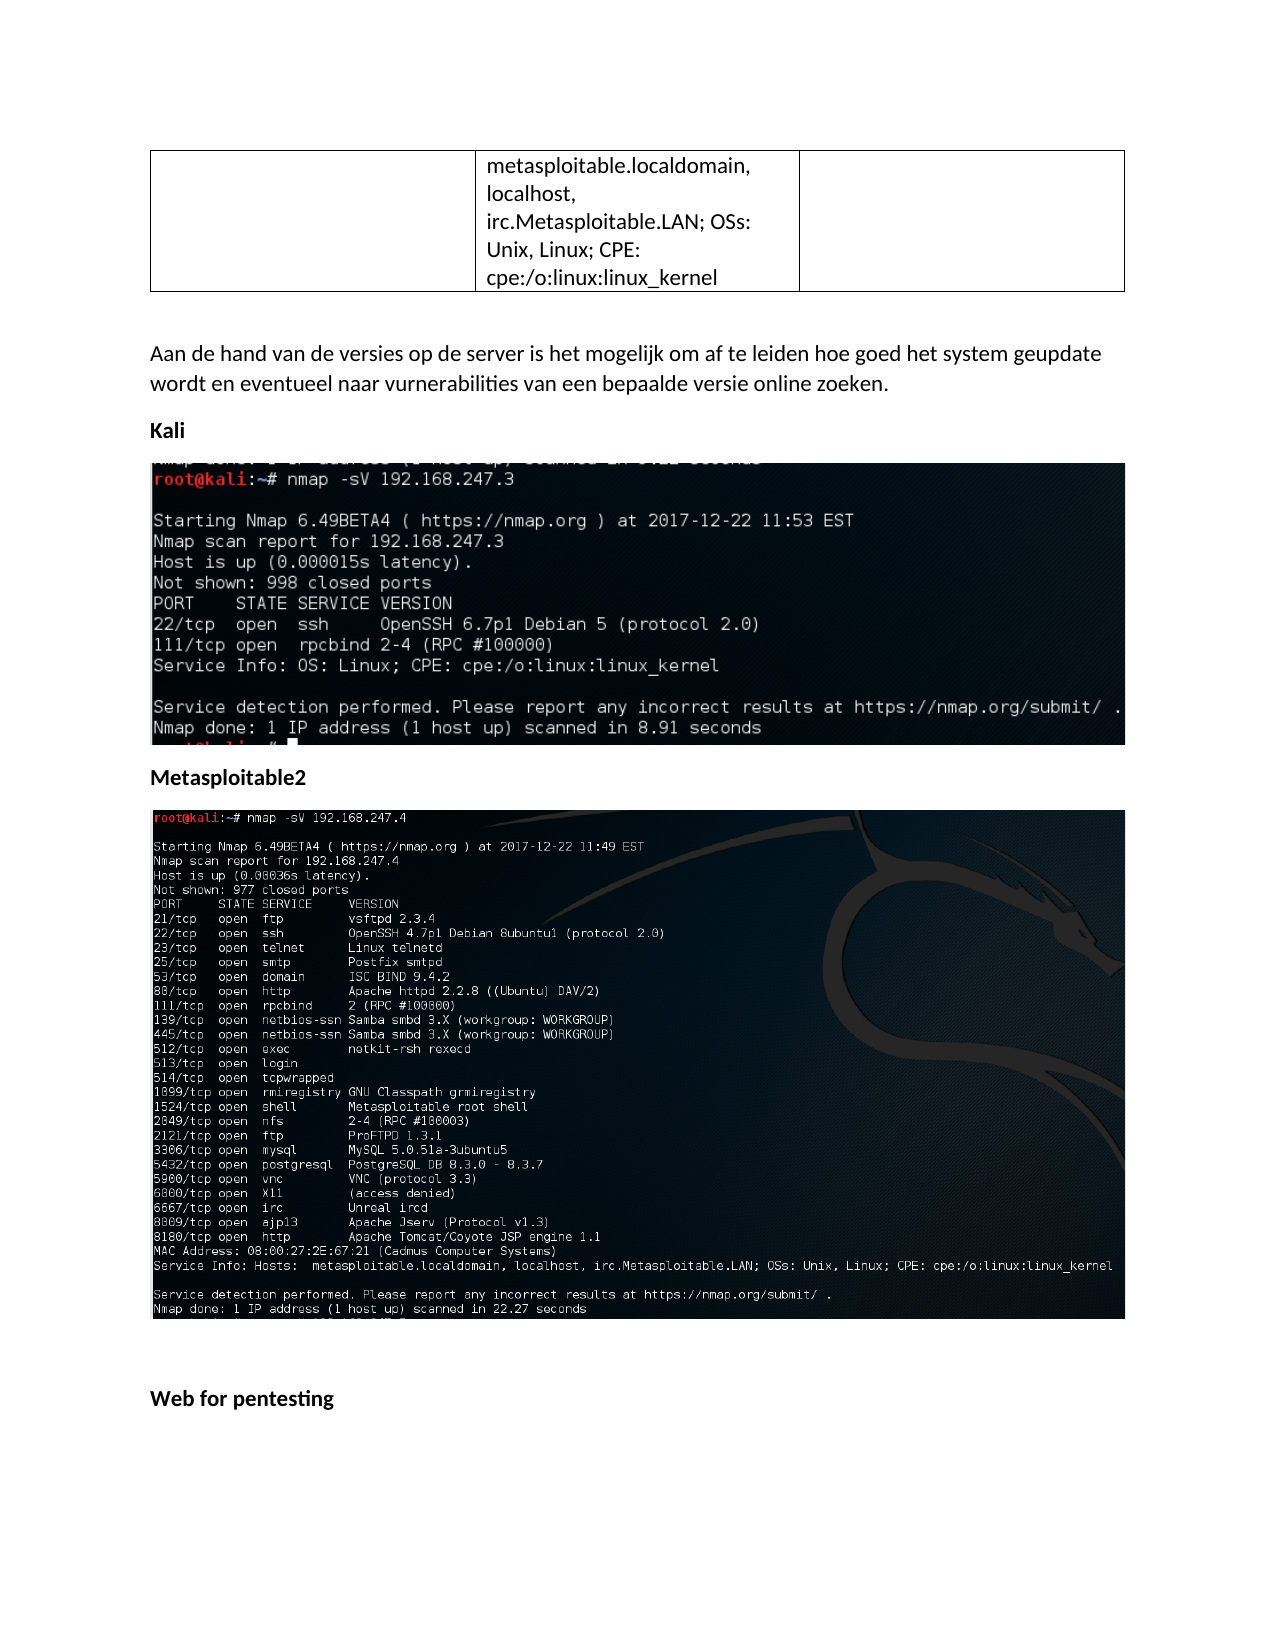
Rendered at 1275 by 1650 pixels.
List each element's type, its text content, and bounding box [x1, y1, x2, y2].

text Metasploitable2 [150, 763, 1125, 791]
text Aan de hand van de versies op de server is het mogelijk om af te leiden hoe goed het system geupdate wordt en eventueel naar vurnerabilities van een bepaalde versie online zoeken. [150, 339, 1125, 397]
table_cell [151, 151, 475, 291]
picture [150, 463, 1125, 745]
text Kali [150, 416, 1125, 444]
picture [150, 810, 1125, 1319]
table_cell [476, 151, 799, 291]
text Web for pentesting [150, 1384, 1125, 1412]
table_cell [800, 151, 1124, 291]
